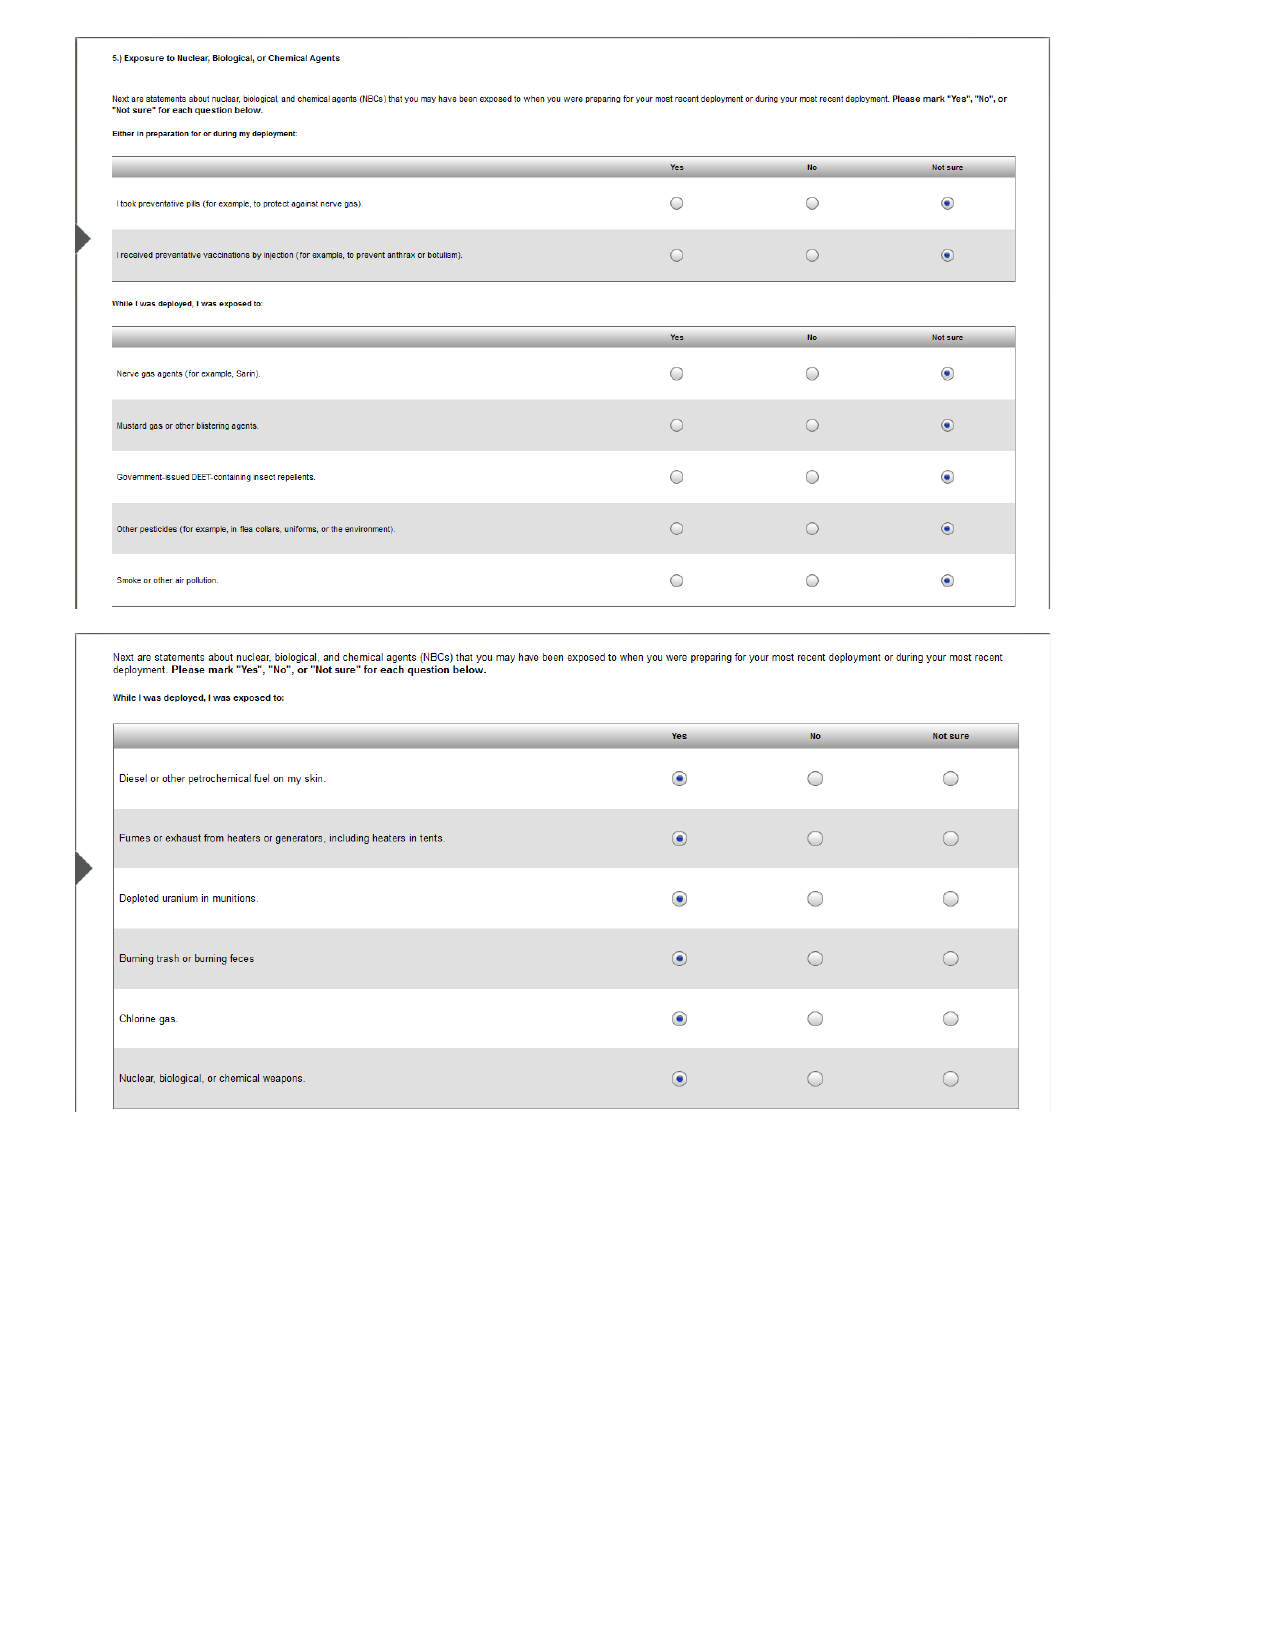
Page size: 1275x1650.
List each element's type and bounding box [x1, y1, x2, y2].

picture [75, 633, 1050, 1112]
picture [75, 37, 1050, 609]
